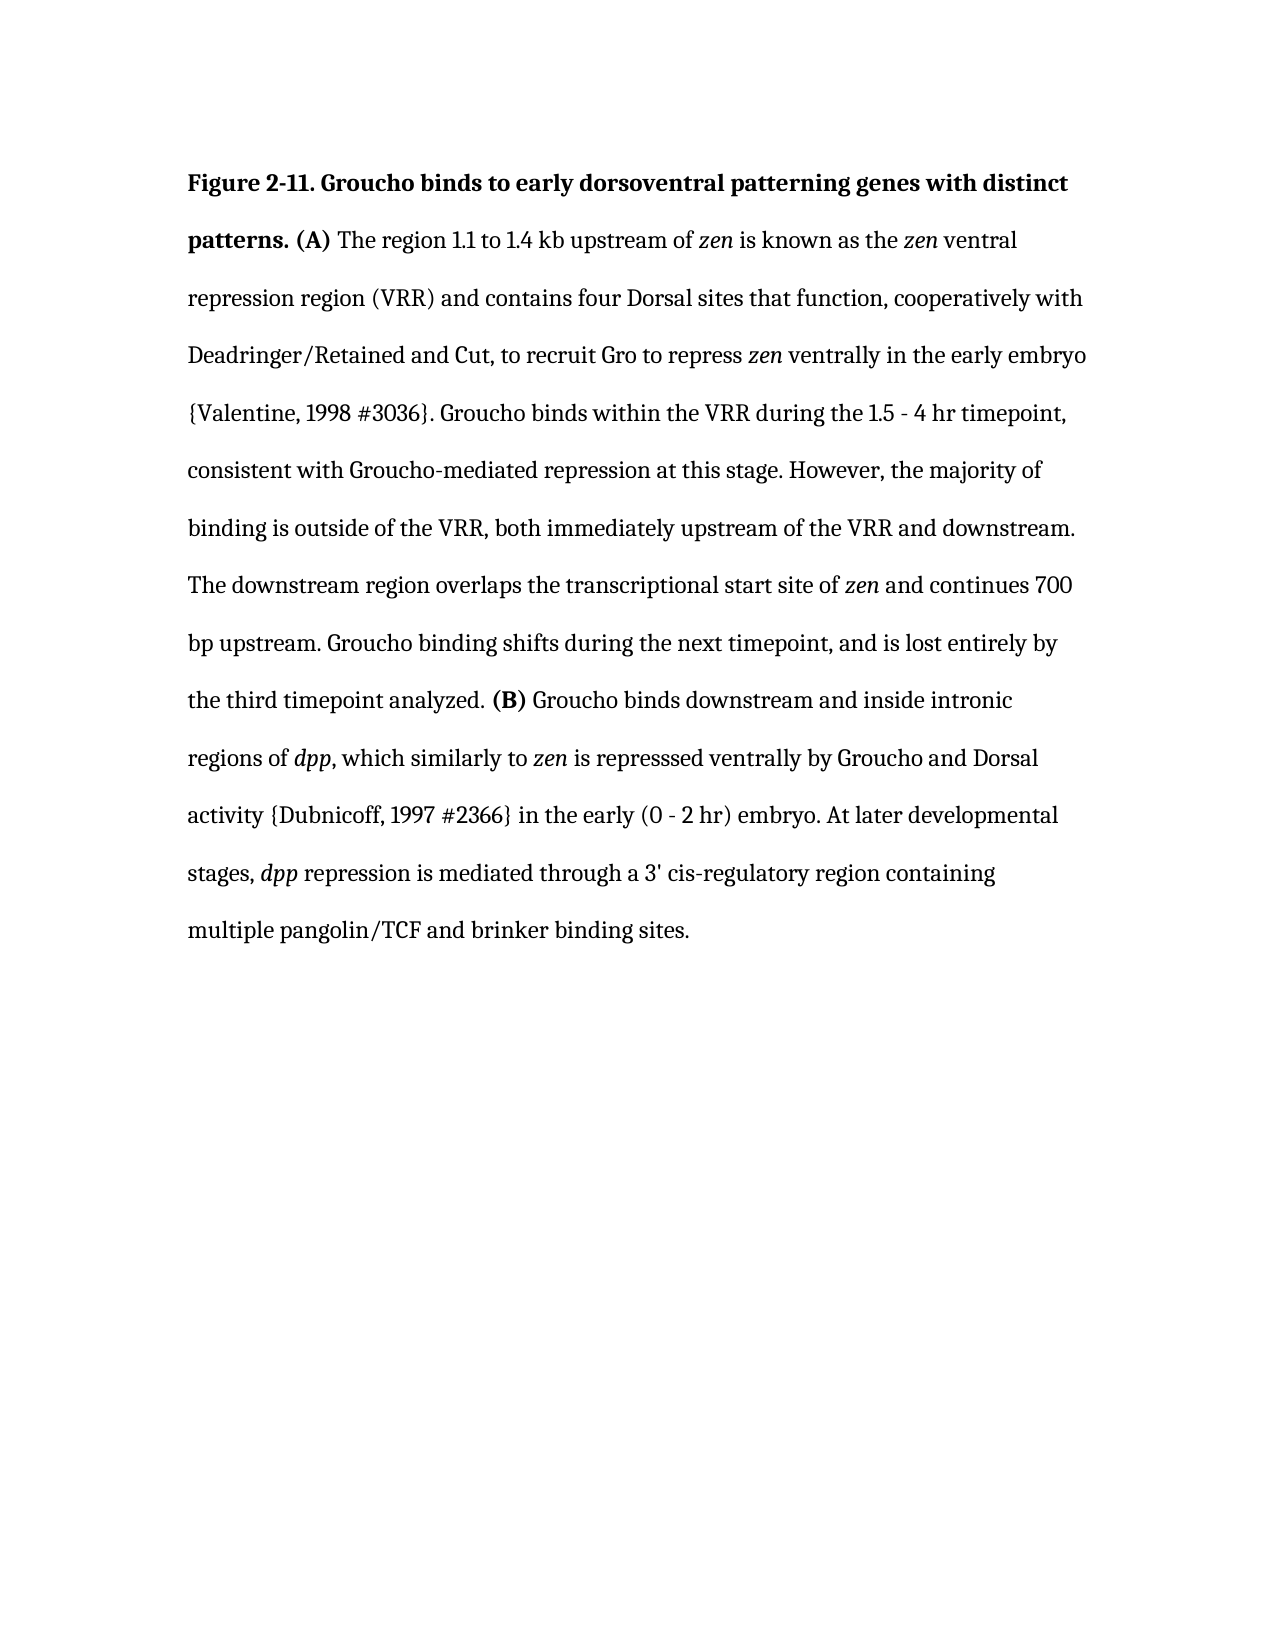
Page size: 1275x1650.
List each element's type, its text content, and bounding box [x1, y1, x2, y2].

text {Valentine, 1998 #3036}{Dubnicoff, 1997 #2366} [187, 169, 1087, 945]
